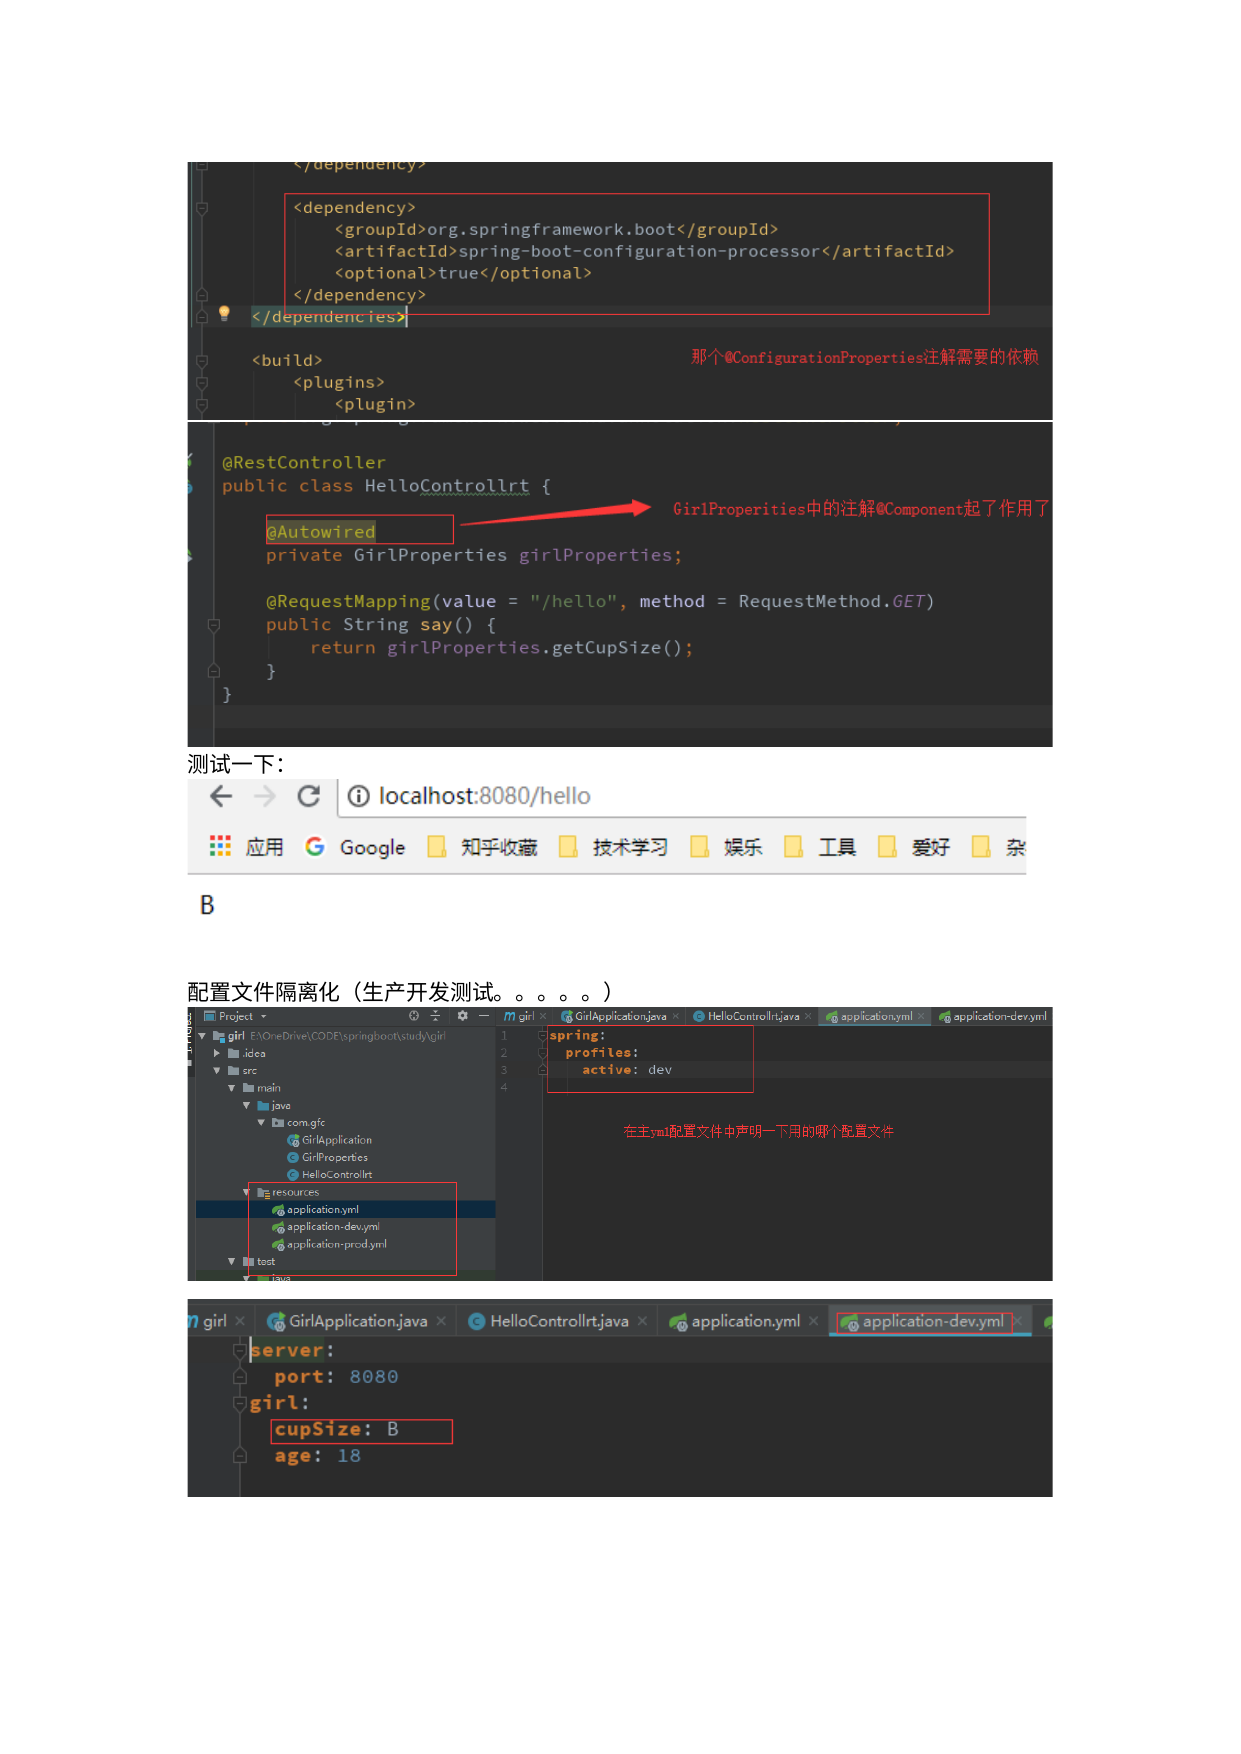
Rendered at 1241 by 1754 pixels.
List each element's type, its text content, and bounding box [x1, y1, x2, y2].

text 测试一下： [187, 747, 1053, 779]
text 配置文件隔离化（生产开发测试。。。。。） [187, 974, 1053, 1007]
picture [187, 1299, 1053, 1497]
picture [187, 422, 1053, 747]
picture [187, 779, 1027, 971]
picture [187, 1007, 1053, 1281]
picture [187, 162, 1053, 420]
